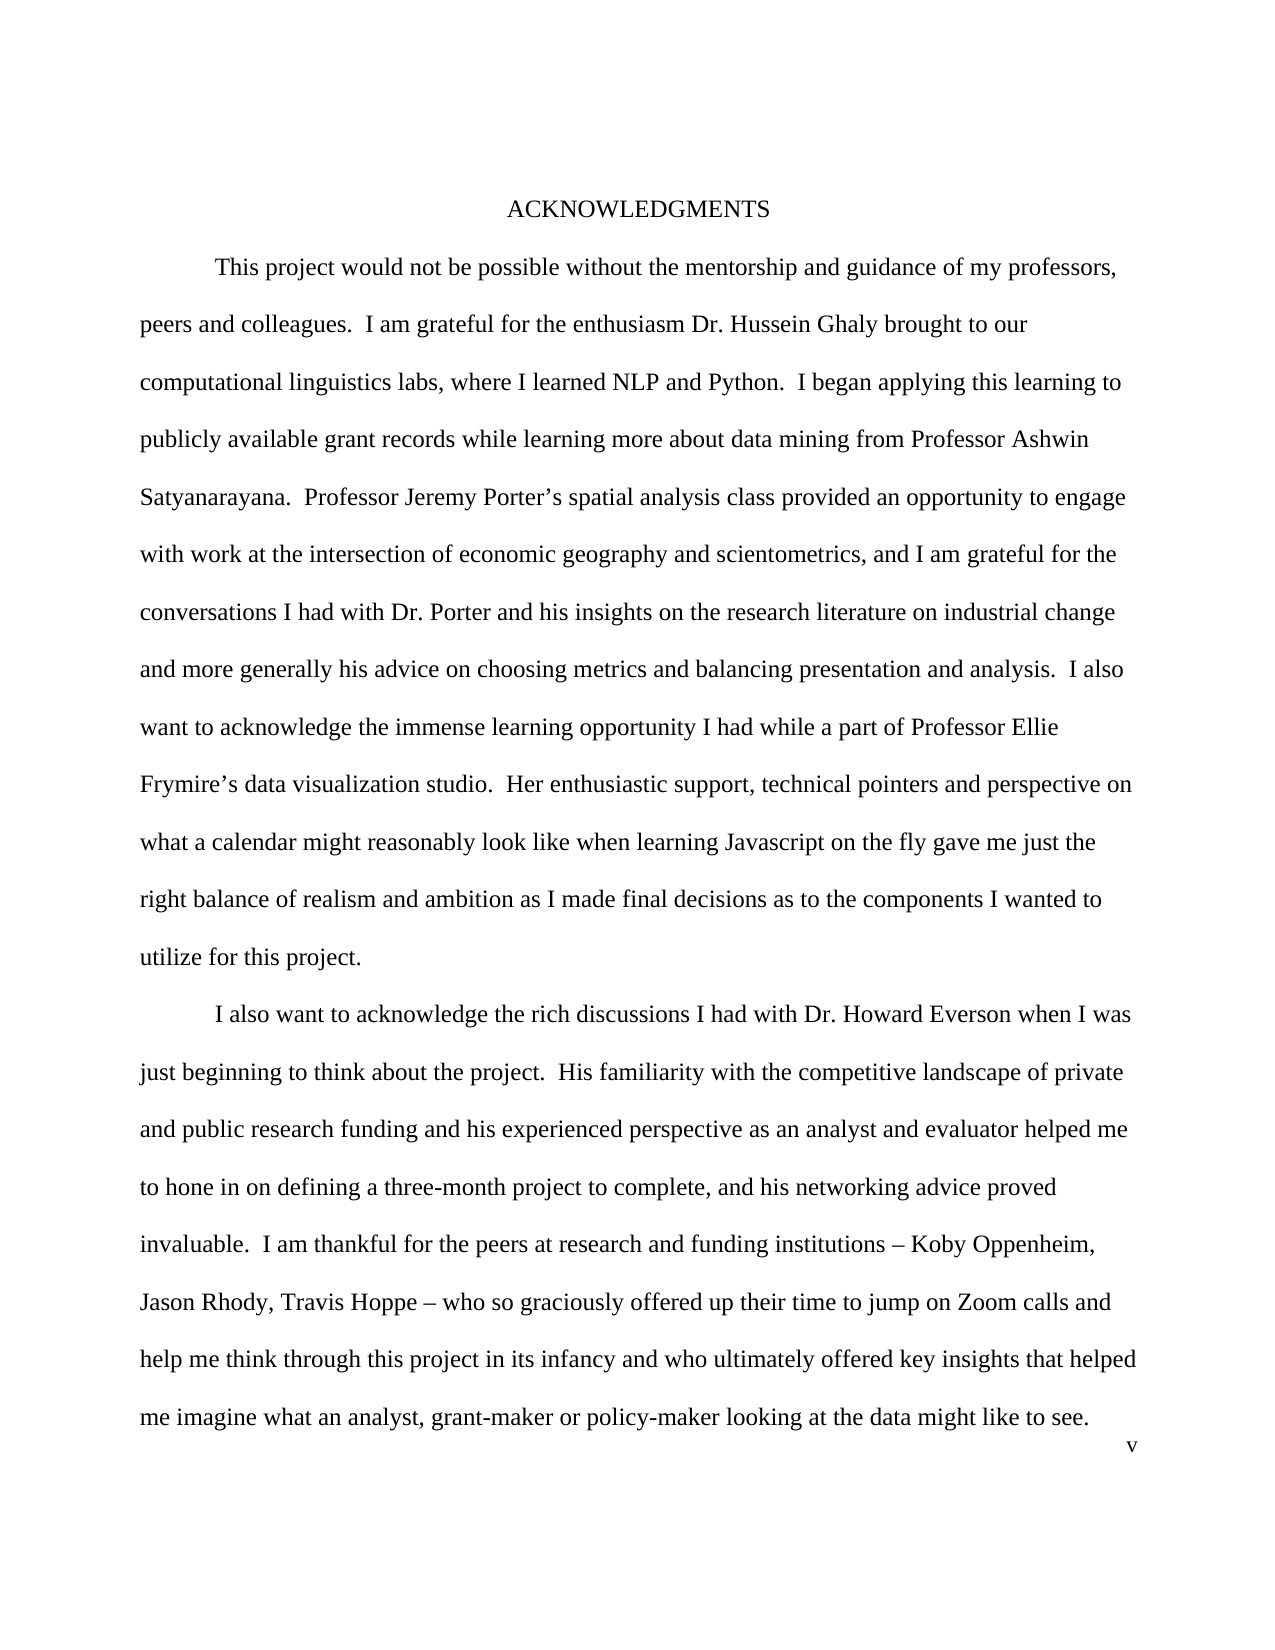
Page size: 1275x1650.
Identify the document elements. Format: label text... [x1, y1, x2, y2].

text ACKNOWLEDGMENTS [139, 194, 1137, 223]
text I also want to acknowledge the rich discussions I had with Dr. Howard Everson when I was just beginning to think about the project. His familiarity with the competitive landscape of private and public research funding and his experienced perspective as an analyst and evaluator helped me to hone in on defining a three-month project to complete, and his networking advice proved invaluable. I am thankful for the peers at research and funding institutions – Koby Oppenheim, Jason Rhody, Travis Hoppe – who so graciously offered up their time to jump on Zoom calls and help me think through this project in its infancy and who ultimately offered key insights that helped me imagine what an analyst, grant-maker or policy-maker looking at the data might like to see. [139, 999, 1137, 1431]
text This project would not be possible without the mentorship and guidance of my professors, peers and colleagues. I am grateful for the enthusiasm Dr. Hussein Ghaly brought to our computational linguistics labs, where I learned NLP and Python. I began applying this learning to publicly available grant records while learning more about data mining from Professor Ashwin Satyanarayana. Professor Jeremy Porter’s spatial analysis class provided an opportunity to engage with work at the intersection of economic geography and scientometrics, and I am grateful for the conversations I had with Dr. Porter and his insights on the research literature on industrial change and more generally his advice on choosing metrics and balancing presentation and analysis. I also want to acknowledge the immense learning opportunity I had while a part of Professor Ellie Frymire’s data visualization studio. Her enthusiastic support, technical pointers and perspective on what a calendar might reasonably look like when learning Javascript on the fly gave me just the right balance of realism and ambition as I made final decisions as to the components I wanted to utilize for this project. [139, 252, 1137, 971]
